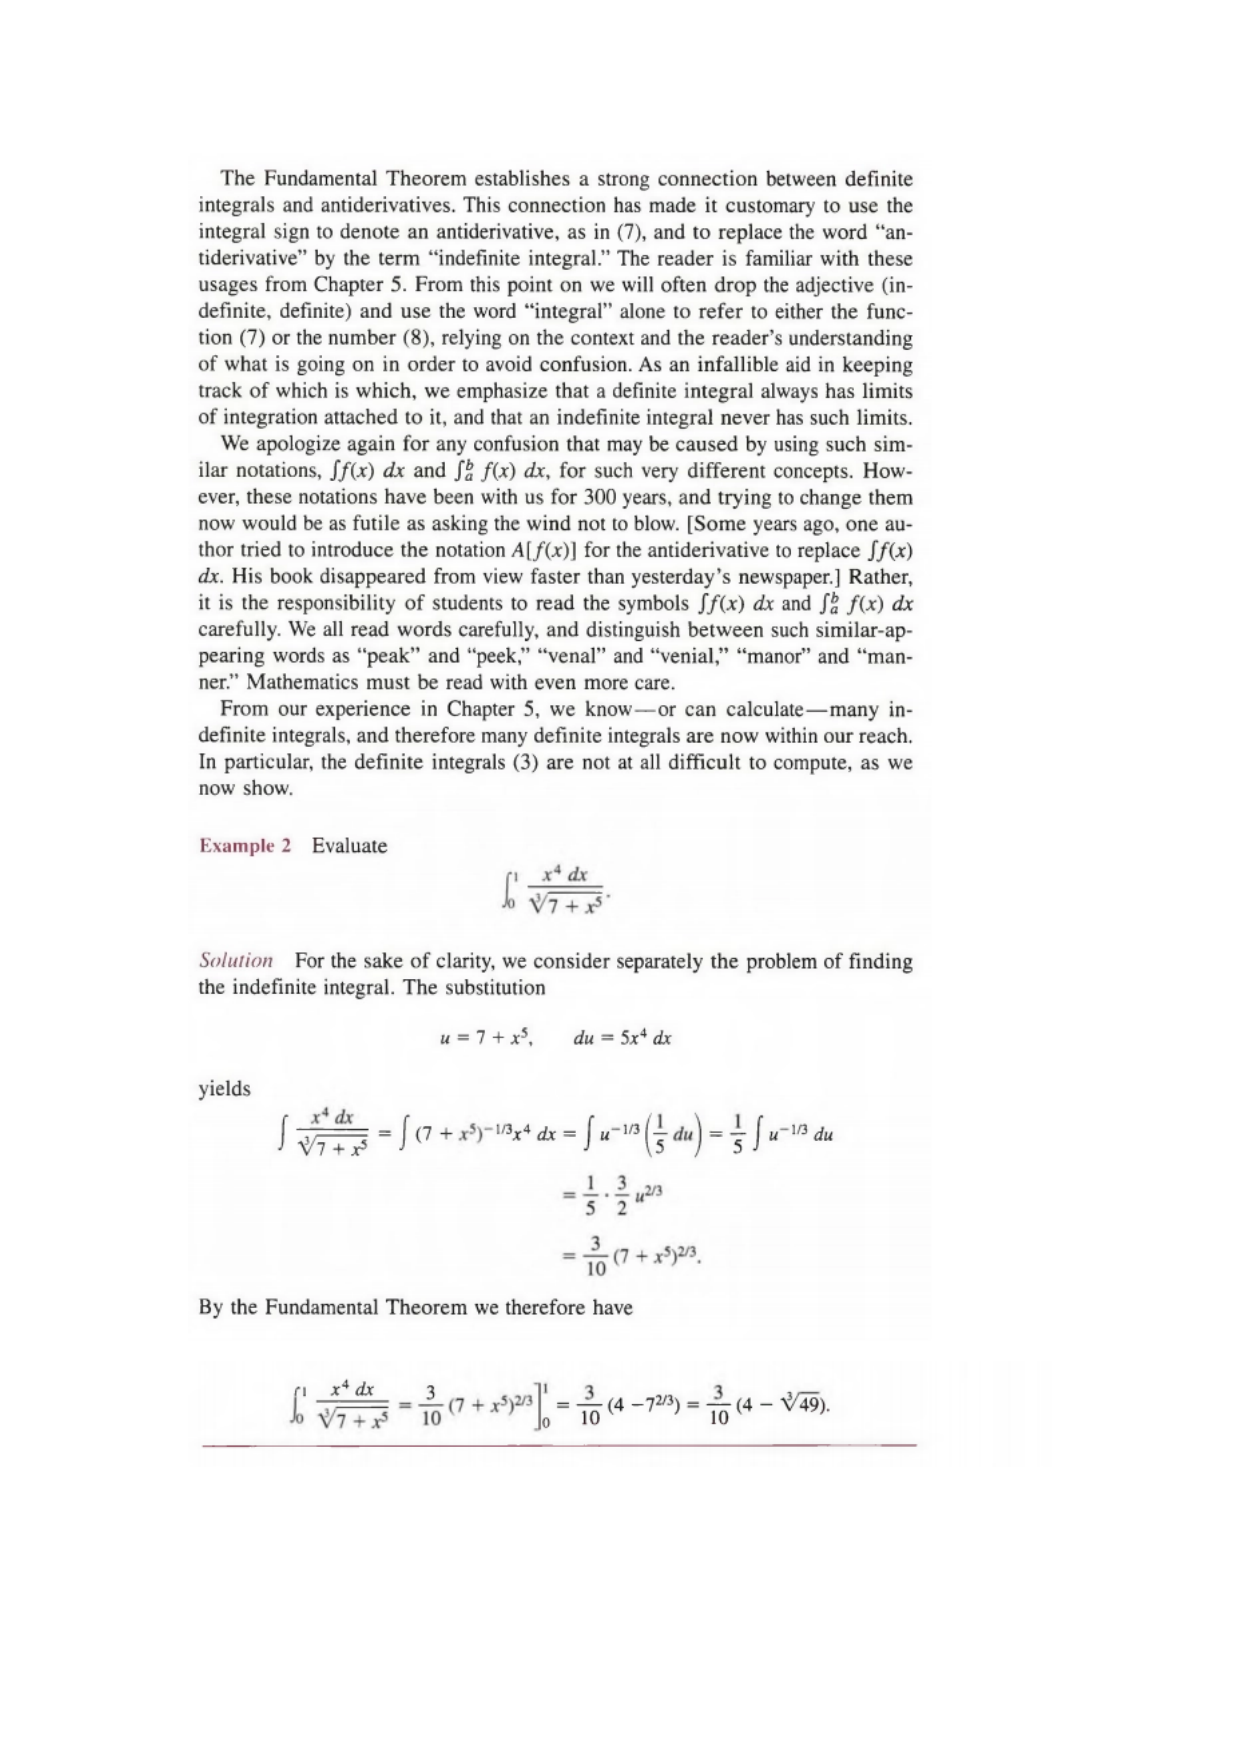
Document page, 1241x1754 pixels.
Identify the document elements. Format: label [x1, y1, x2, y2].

picture [187, 152, 1053, 1467]
